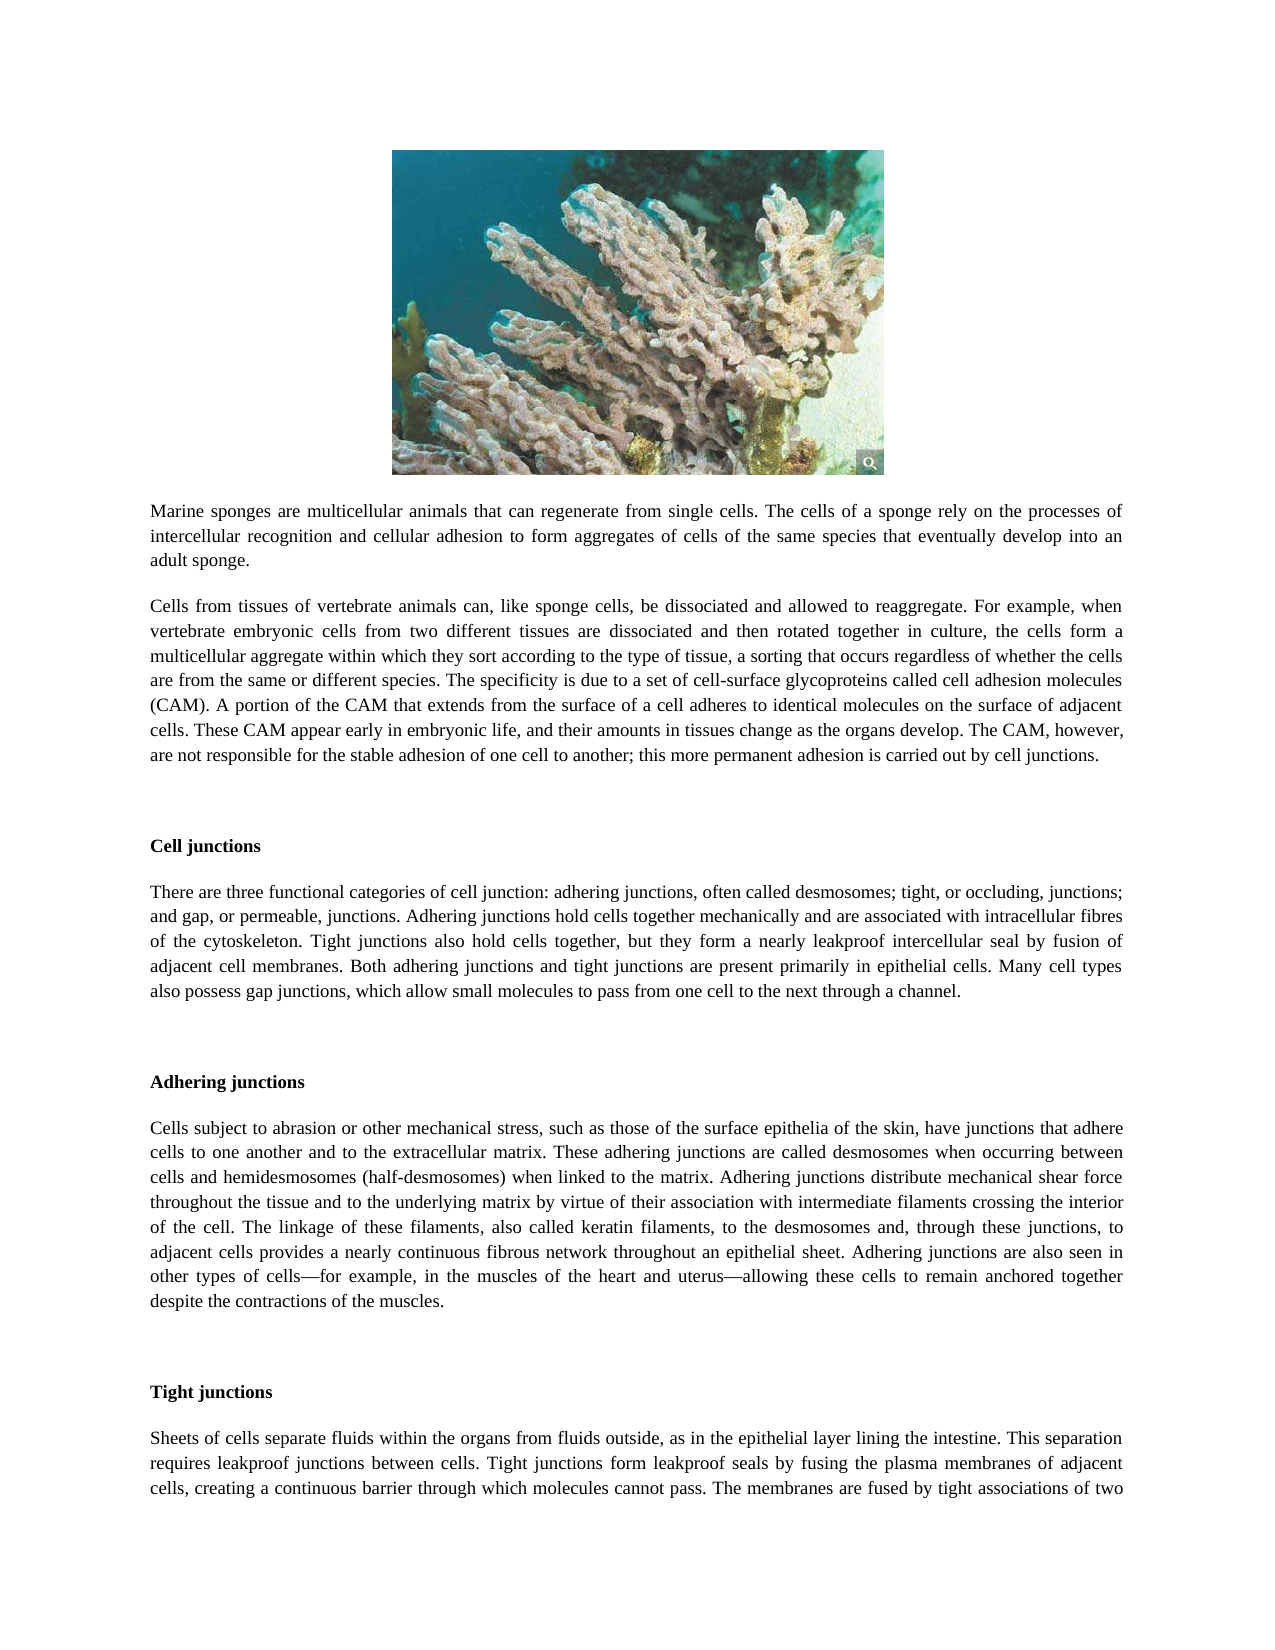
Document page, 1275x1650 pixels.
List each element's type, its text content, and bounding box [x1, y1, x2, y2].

text Tight junctions [150, 1381, 1125, 1403]
picture [390, 150, 885, 475]
text Adhering junctions [150, 1071, 1125, 1093]
text Cell junctions [150, 835, 1125, 857]
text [150, 1427, 1125, 1498]
text Cells from tissues of vertebrate animals can, like sponge cells, be dissociated and allowed to reaggregate. For example, when vertebrate embryonic cells from two different tissues are dissociated and then rotated together in culture, the cells form a multicellular aggregate within which they sort according to the type of tissue, a sorting that occurs regardless of whether the cells are from the same or different species. The specificity is due to a set of cell-surface glycoproteins called cell adhesion molecules (CAM). A portion of the CAM that extends from the surface of a cell adheres to identical molecules on the surface of adjacent cells. These CAM appear early in embryonic life, and their amounts in tissues change as the organs develop. The CAM, however, are not responsible for the stable adhesion of one cell to another; this more permanent adhesion is carried out by cell junctions. [150, 595, 1125, 765]
text There are three functional categories of cell junction: adhering junctions, often called desmosomes; tight, or occluding, junctions; and gap, or permeable, junctions. Adhering junctions hold cells together mechanically and are associated with intracellular fibres of the cytoskeleton. Tight junctions also hold cells together, but they form a nearly leakproof intercellular seal by fusion of adjacent cell membranes. Both adhering junctions and tight junctions are present primarily in epithelial cells. Many cell types also possess gap junctions, which allow small molecules to pass from one cell to the next through a channel. [150, 881, 1125, 1001]
text Marine sponges are multicellular animals that can regenerate from single cells. The cells of a sponge rely on the processes of intercellular recognition and cellular adhesion to form aggregates of cells of the same species that eventually develop into an adult sponge. [150, 500, 1125, 571]
text Cells subject to abrasion or other mechanical stress, such as those of the surface epithelia of the skin, have junctions that adhere cells to one another and to the extracellular matrix. These adhering junctions are called desmosomes when occurring between cells and hemidesmosomes (half-desmosomes) when linked to the matrix. Adhering junctions distribute mechanical shear force throughout the tissue and to the underlying matrix by virtue of their association with intermediate filaments crossing the interior of the cell. The linkage of these filaments, also called keratin filaments, to the desmosomes and, through these junctions, to adjacent cells provides a nearly continuous fibrous network throughout an epithelial sheet. Adhering junctions are also seen in other types of cells—for example, in the muscles of the heart and uterus—allowing these cells to remain anchored together despite the contractions of the muscles. [150, 1117, 1125, 1312]
